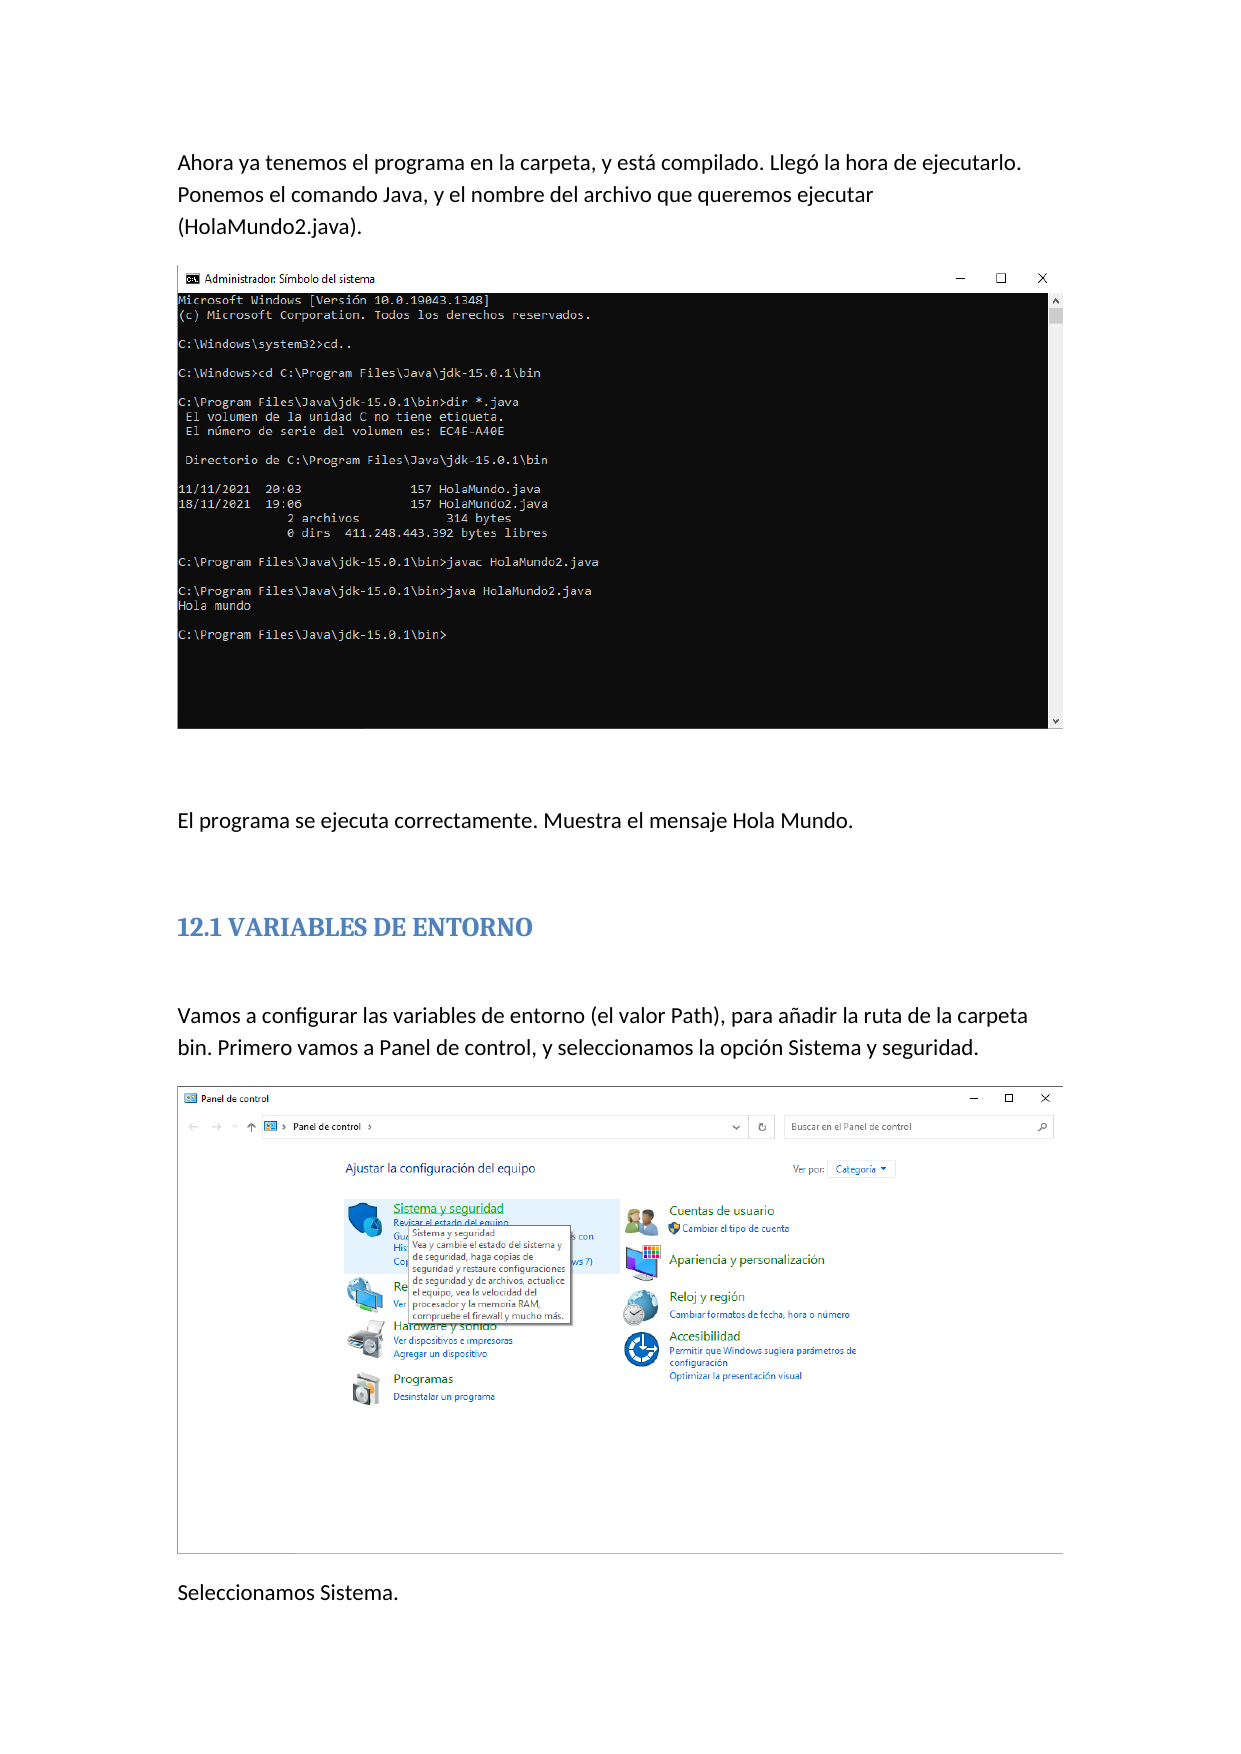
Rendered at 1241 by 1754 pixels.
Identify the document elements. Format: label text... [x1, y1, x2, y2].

text Ahora ya tenemos el programa en la carpeta, y está compilado. Llegó la hora de ejecutarlo. Ponemos el comando Java, y el nombre del archivo que queremos ejecutar (HolaMundo2.java). [177, 148, 1063, 240]
text El programa se ejecuta correctamente. Muestra el mensaje Hola Mundo. [177, 806, 1063, 834]
subtitle 12.1 VARIABLES DE ENTORNO [177, 912, 1063, 943]
picture [177, 265, 1063, 729]
text Vamos a configurar las variables de entorno (el valor Path), para añadir la ruta de la carpeta bin. Primero vamos a Panel de control, y seleccionamos la opción Sistema y seguridad. [177, 1001, 1063, 1061]
text Seleccionamos Sistema. [177, 1578, 1063, 1606]
picture [177, 1086, 1063, 1554]
